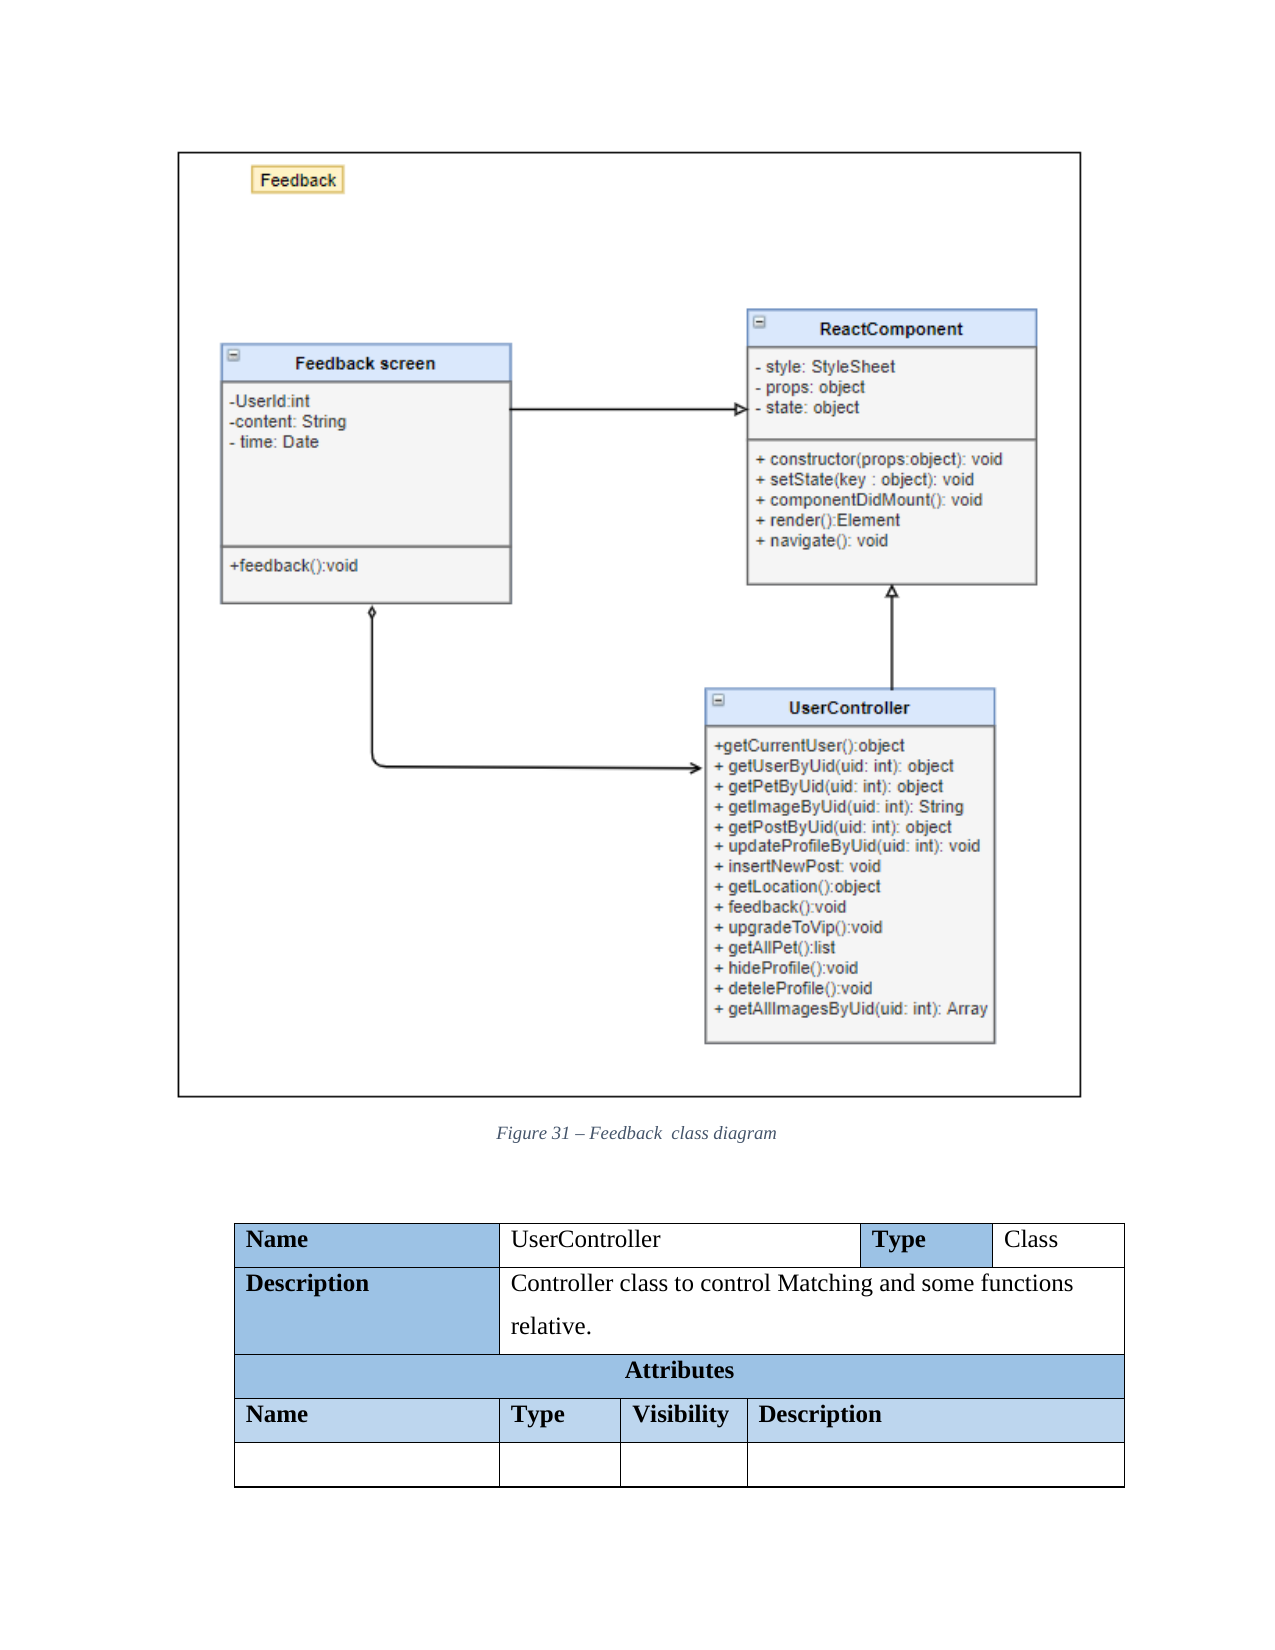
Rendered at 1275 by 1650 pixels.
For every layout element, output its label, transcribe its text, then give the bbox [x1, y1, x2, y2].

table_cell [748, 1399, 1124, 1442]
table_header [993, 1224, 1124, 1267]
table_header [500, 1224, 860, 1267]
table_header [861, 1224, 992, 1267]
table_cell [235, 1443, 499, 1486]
picture [167, 150, 1108, 1104]
text Figure 31 – Feedback class diagram [150, 1122, 1125, 1144]
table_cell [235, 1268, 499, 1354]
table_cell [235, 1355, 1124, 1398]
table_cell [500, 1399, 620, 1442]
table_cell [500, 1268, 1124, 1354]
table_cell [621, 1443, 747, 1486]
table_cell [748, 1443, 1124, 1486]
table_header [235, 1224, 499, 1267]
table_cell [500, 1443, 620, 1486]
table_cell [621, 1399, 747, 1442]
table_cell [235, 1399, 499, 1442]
